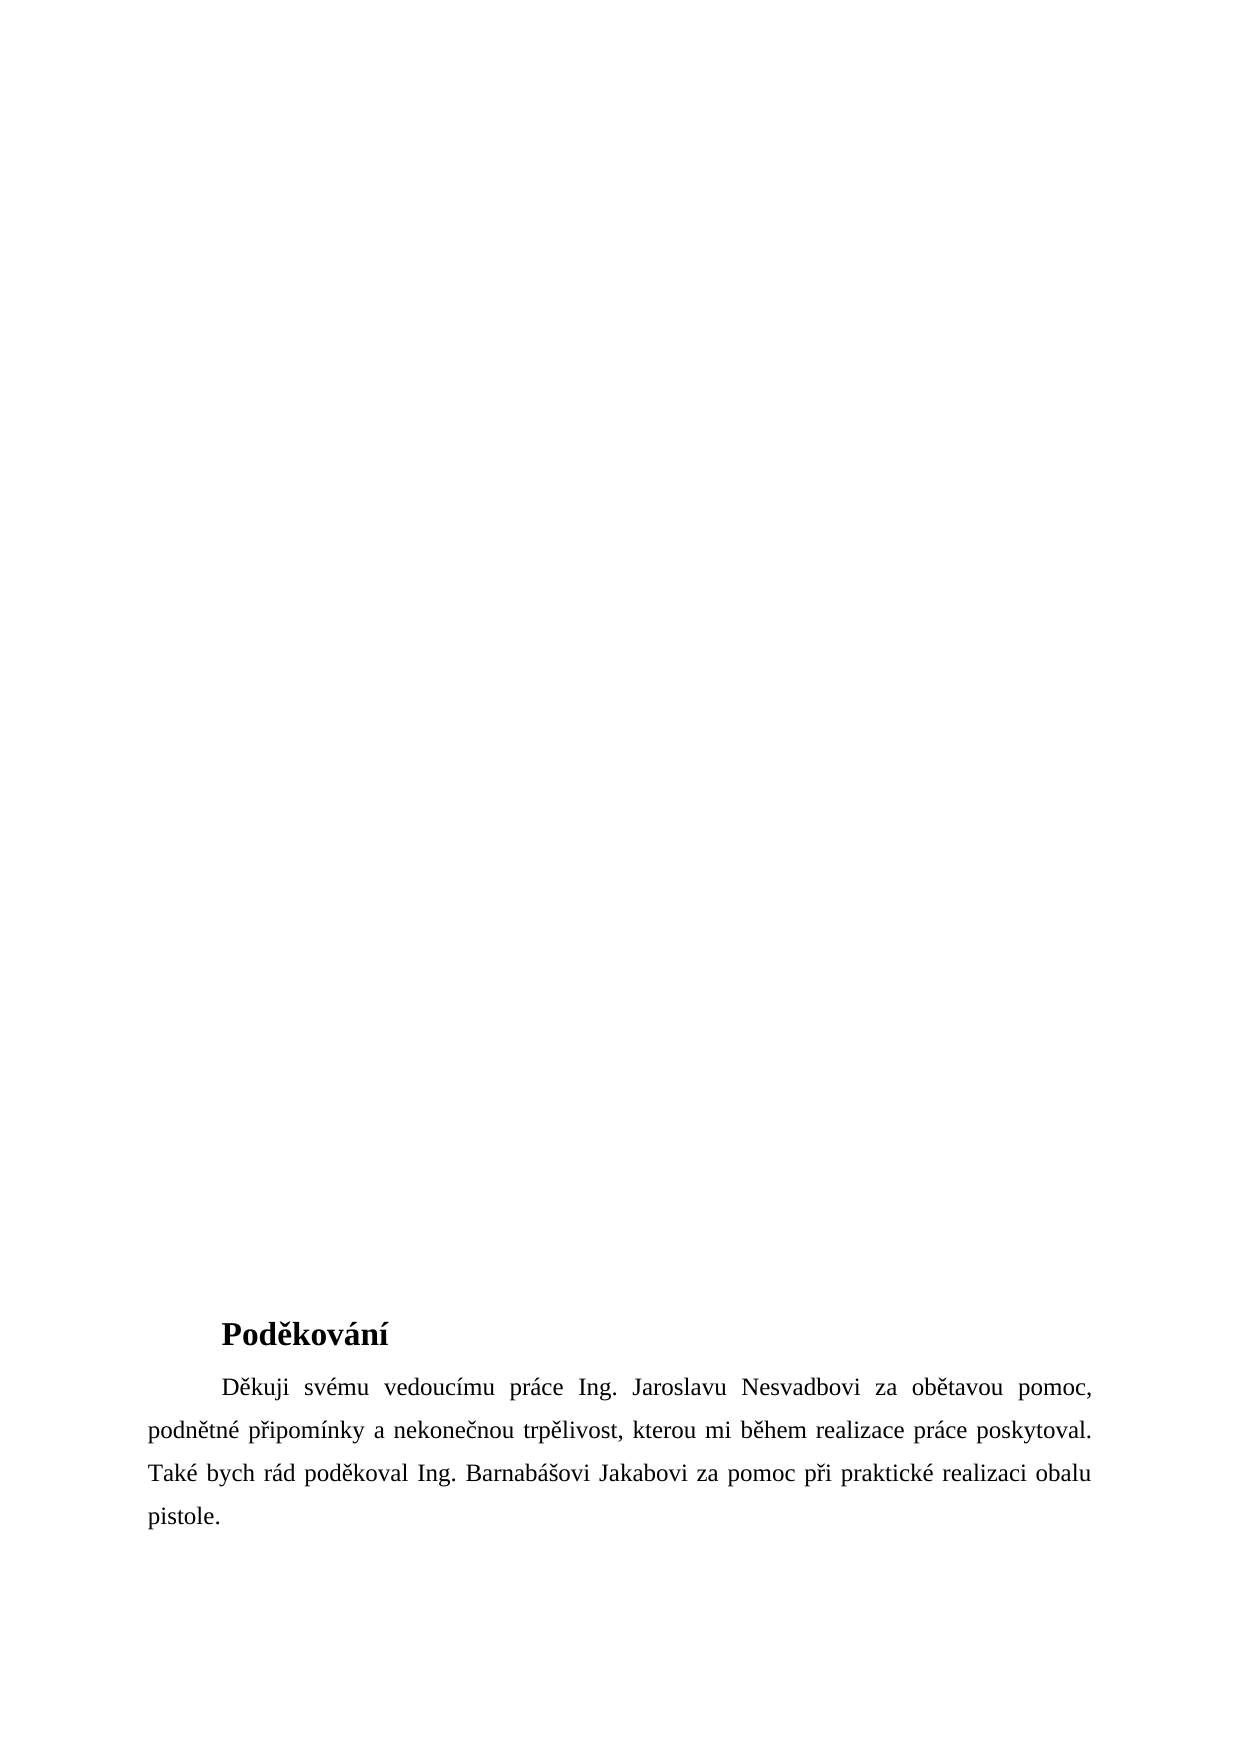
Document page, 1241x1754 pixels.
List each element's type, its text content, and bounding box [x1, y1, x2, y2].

text Poděkování [148, 1314, 1093, 1353]
text Děkuji svému vedoucímu práce Ing. Jaroslavu Nesvadbovi za obětavou pomoc, podnětné připomínky a nekonečnou trpělivost, kterou mi během realizace práce poskytoval. Také bych rád poděkoval Ing. Barnabášovi Jakabovi za pomoc při praktické realizaci obalu pistole. [148, 1372, 1093, 1530]
